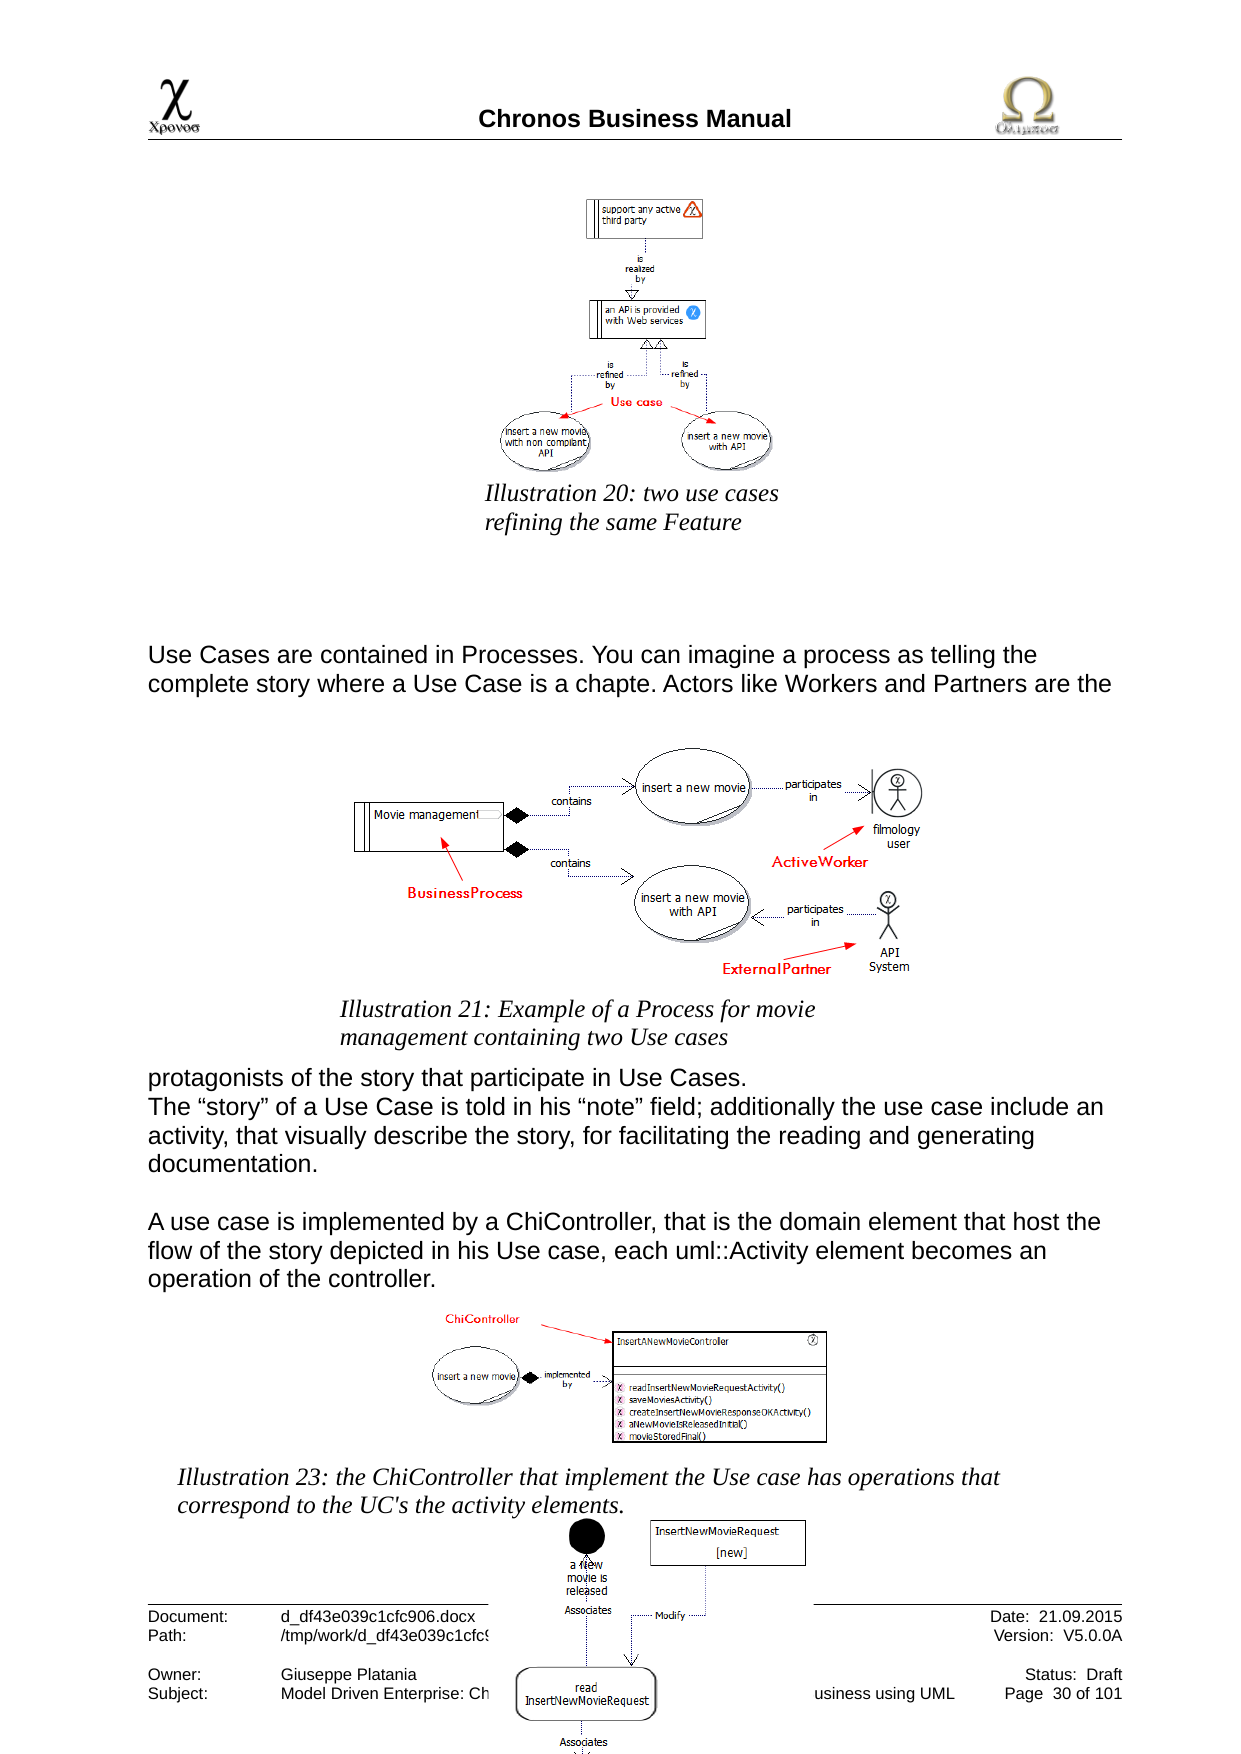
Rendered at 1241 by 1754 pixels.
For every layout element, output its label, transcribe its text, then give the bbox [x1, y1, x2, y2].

text The “story” of a Use Case is told in his “note” field; additionally the use case include an activity, that visually describe the story, for facilitating the reading and generating documentation. [148, 1092, 1122, 1178]
picture [339, 738, 930, 982]
picture [147, 75, 201, 135]
text A use case is implemented by a ChiController, that is the domain element that host the flow of the story depicted in his Use case, each uml::Activity element becomes an operation of the controller. [148, 1207, 1122, 1293]
picture [488, 1508, 814, 1754]
picture [992, 75, 1061, 135]
picture [484, 189, 780, 478]
picture [428, 1305, 842, 1450]
